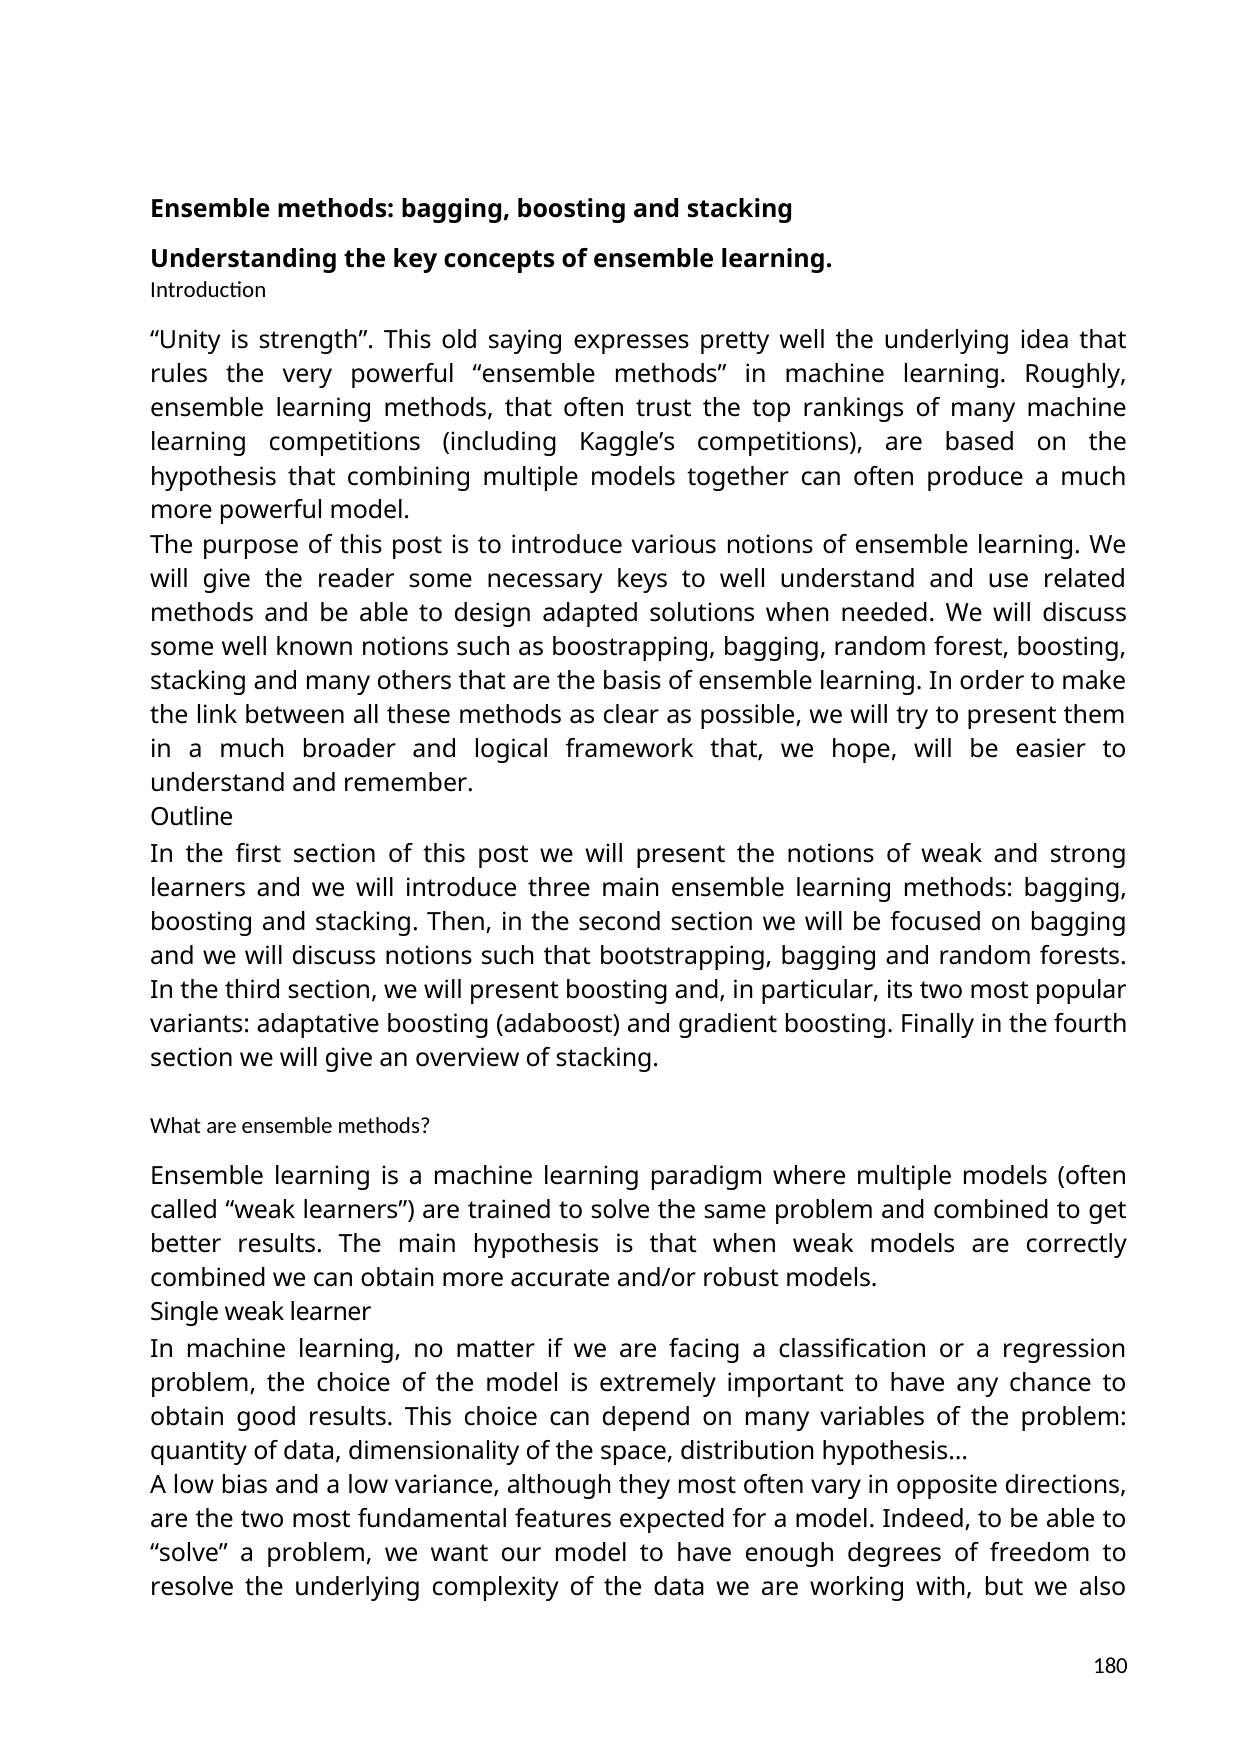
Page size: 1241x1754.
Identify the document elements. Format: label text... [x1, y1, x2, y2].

text What are ensemble methods? [150, 1111, 1128, 1139]
subtitle Understanding the key concepts of ensemble learning. [150, 225, 1128, 275]
text In machine learning, no matter if we are facing a classification or a regression problem, the choice of the model is extremely important to have any chance to obtain good results. This choice can depend on many variables of the problem: quantity of data, dimensionality of the space, distribution hypothesis… [150, 1331, 1128, 1467]
text “Unity is strength”. This old saying expresses pretty well the underlying idea that rules the very powerful “ensemble methods” in machine learning. Roughly, ensemble learning methods, that often trust the top rankings of many machine learning competitions (including Kaggle’s competitions), are based on the hypothesis that combining multiple models together can often produce a much more powerful model. [150, 322, 1128, 526]
subtitle Ensemble methods: bagging, boosting and stacking [150, 150, 1128, 225]
text Ensemble learning is a machine learning paradigm where multiple models (often called “weak learners”) are trained to solve the same problem and combined to get better results. The main hypothesis is that when weak models are correctly combined we can obtain more accurate and/or robust models. [150, 1158, 1128, 1294]
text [150, 1467, 1128, 1603]
text Introduction [150, 275, 1128, 303]
subtitle Single weak learner [150, 1294, 1128, 1328]
subtitle Outline [150, 799, 1128, 833]
text In the first section of this post we will present the notions of weak and strong learners and we will introduce three main ensemble learning methods: bagging, boosting and stacking. Then, in the second section we will be focused on bagging and we will discuss notions such that bootstrapping, bagging and random forests. In the third section, we will present boosting and, in particular, its two most popular variants: adaptative boosting (adaboost) and gradient boosting. Finally in the fourth section we will give an overview of stacking. [150, 836, 1128, 1074]
text The purpose of this post is to introduce various notions of ensemble learning. We will give the reader some necessary keys to well understand and use related methods and be able to design adapted solutions when needed. We will discuss some well known notions such as boostrapping, bagging, random forest, boosting, stacking and many others that are the basis of ensemble learning. In order to make the link between all these methods as clear as possible, we will try to present them in a much broader and logical framework that, we hope, will be easier to understand and remember. [150, 526, 1128, 799]
